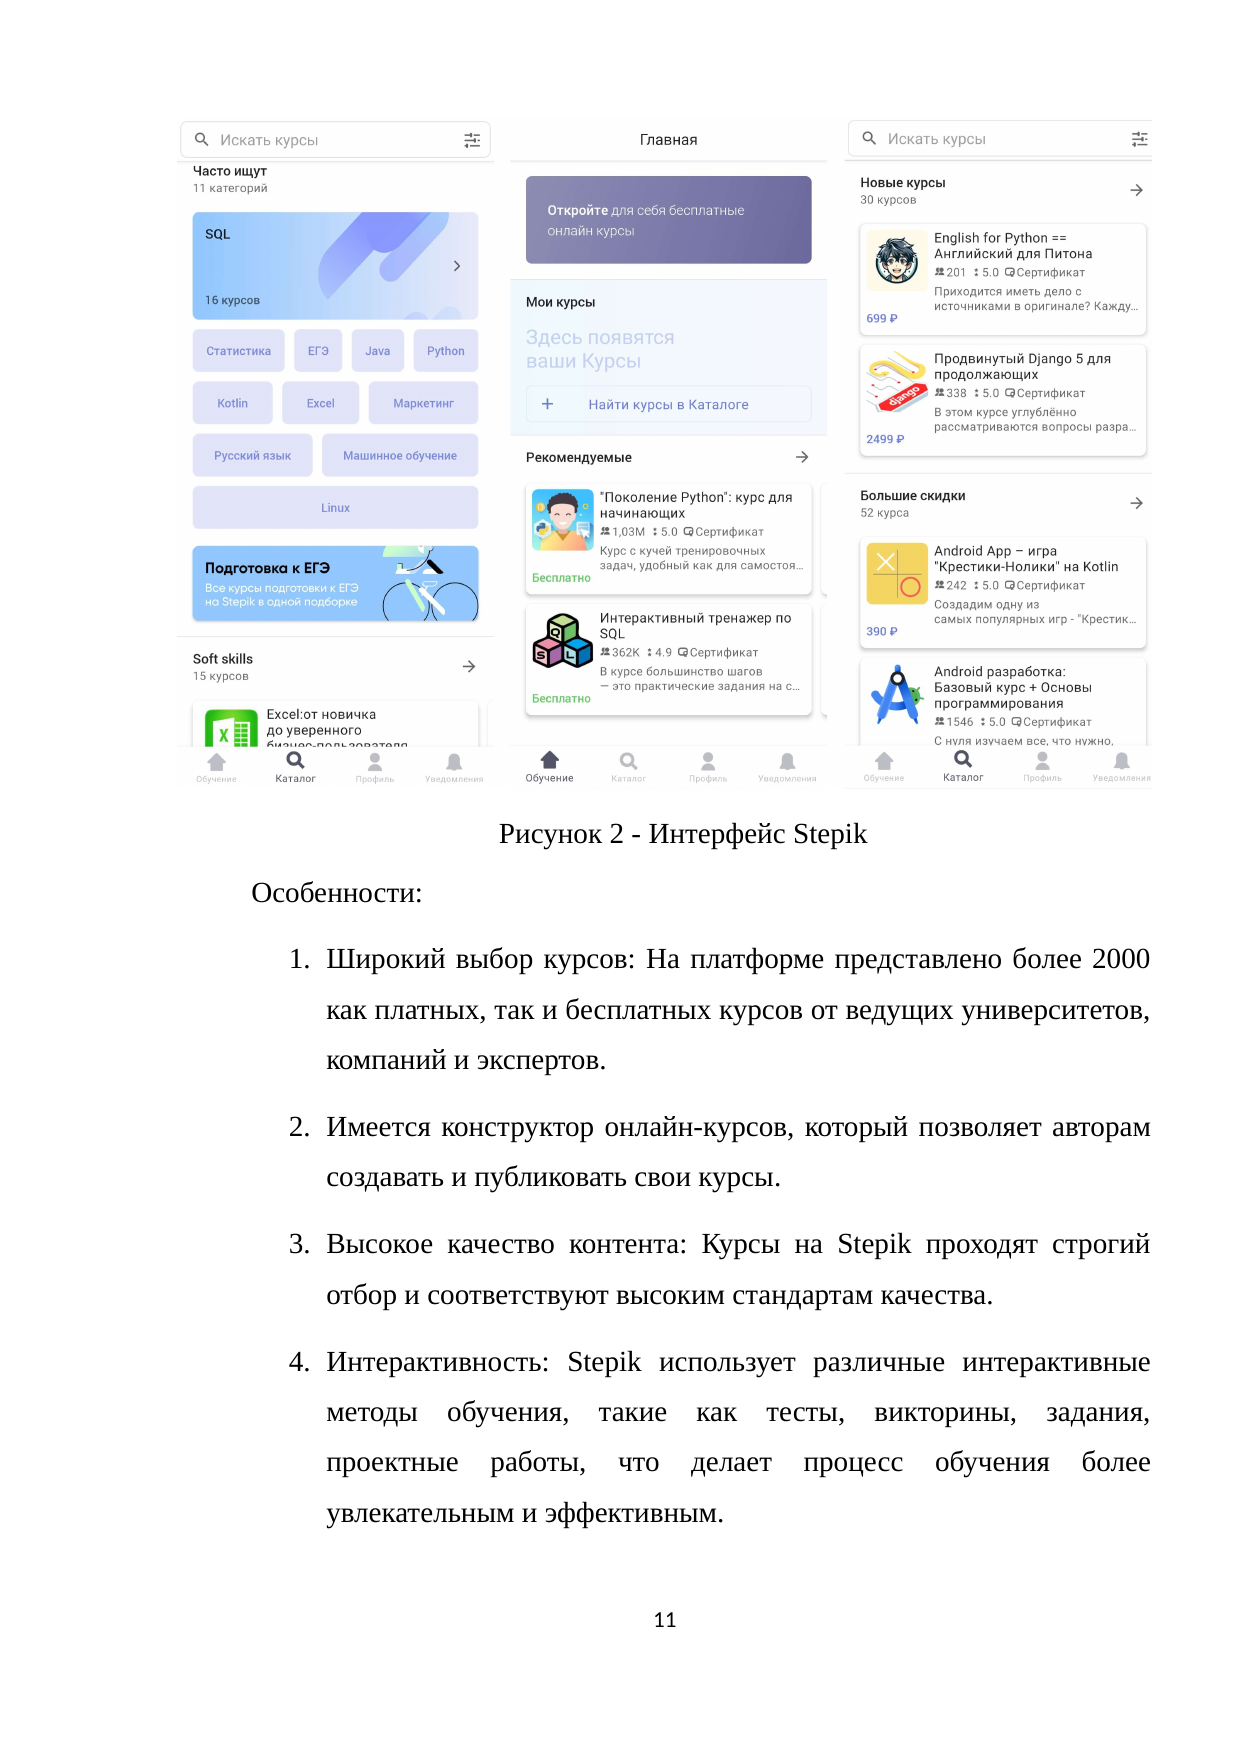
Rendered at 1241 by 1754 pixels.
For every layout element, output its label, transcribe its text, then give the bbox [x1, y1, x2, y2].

text Интерфейс Stepik [215, 816, 1152, 850]
list Имеется конструктор онлайн-курсов, который позволяет авторам создавать и публиковать свои курсы. [288, 1109, 1152, 1193]
list Интерактивность: Stepik использует различные интерактивные методы обучения, такие как тесты, викторины, задания, проектные работы, что делает процесс обучения более увлекательным и эффективным. [288, 1344, 1152, 1528]
text Особенности: [177, 875, 1152, 908]
list Широкий выбор курсов: На платформе представлено более 2000 как платных, так и бесплатных курсов от ведущих университетов, компаний и экспертов. [288, 942, 1152, 1076]
picture [177, 118, 1152, 789]
list Высокое качество контента: Курсы на Stepik проходят строгий отбор и соответствуют высоким стандартам качества. [288, 1227, 1152, 1310]
